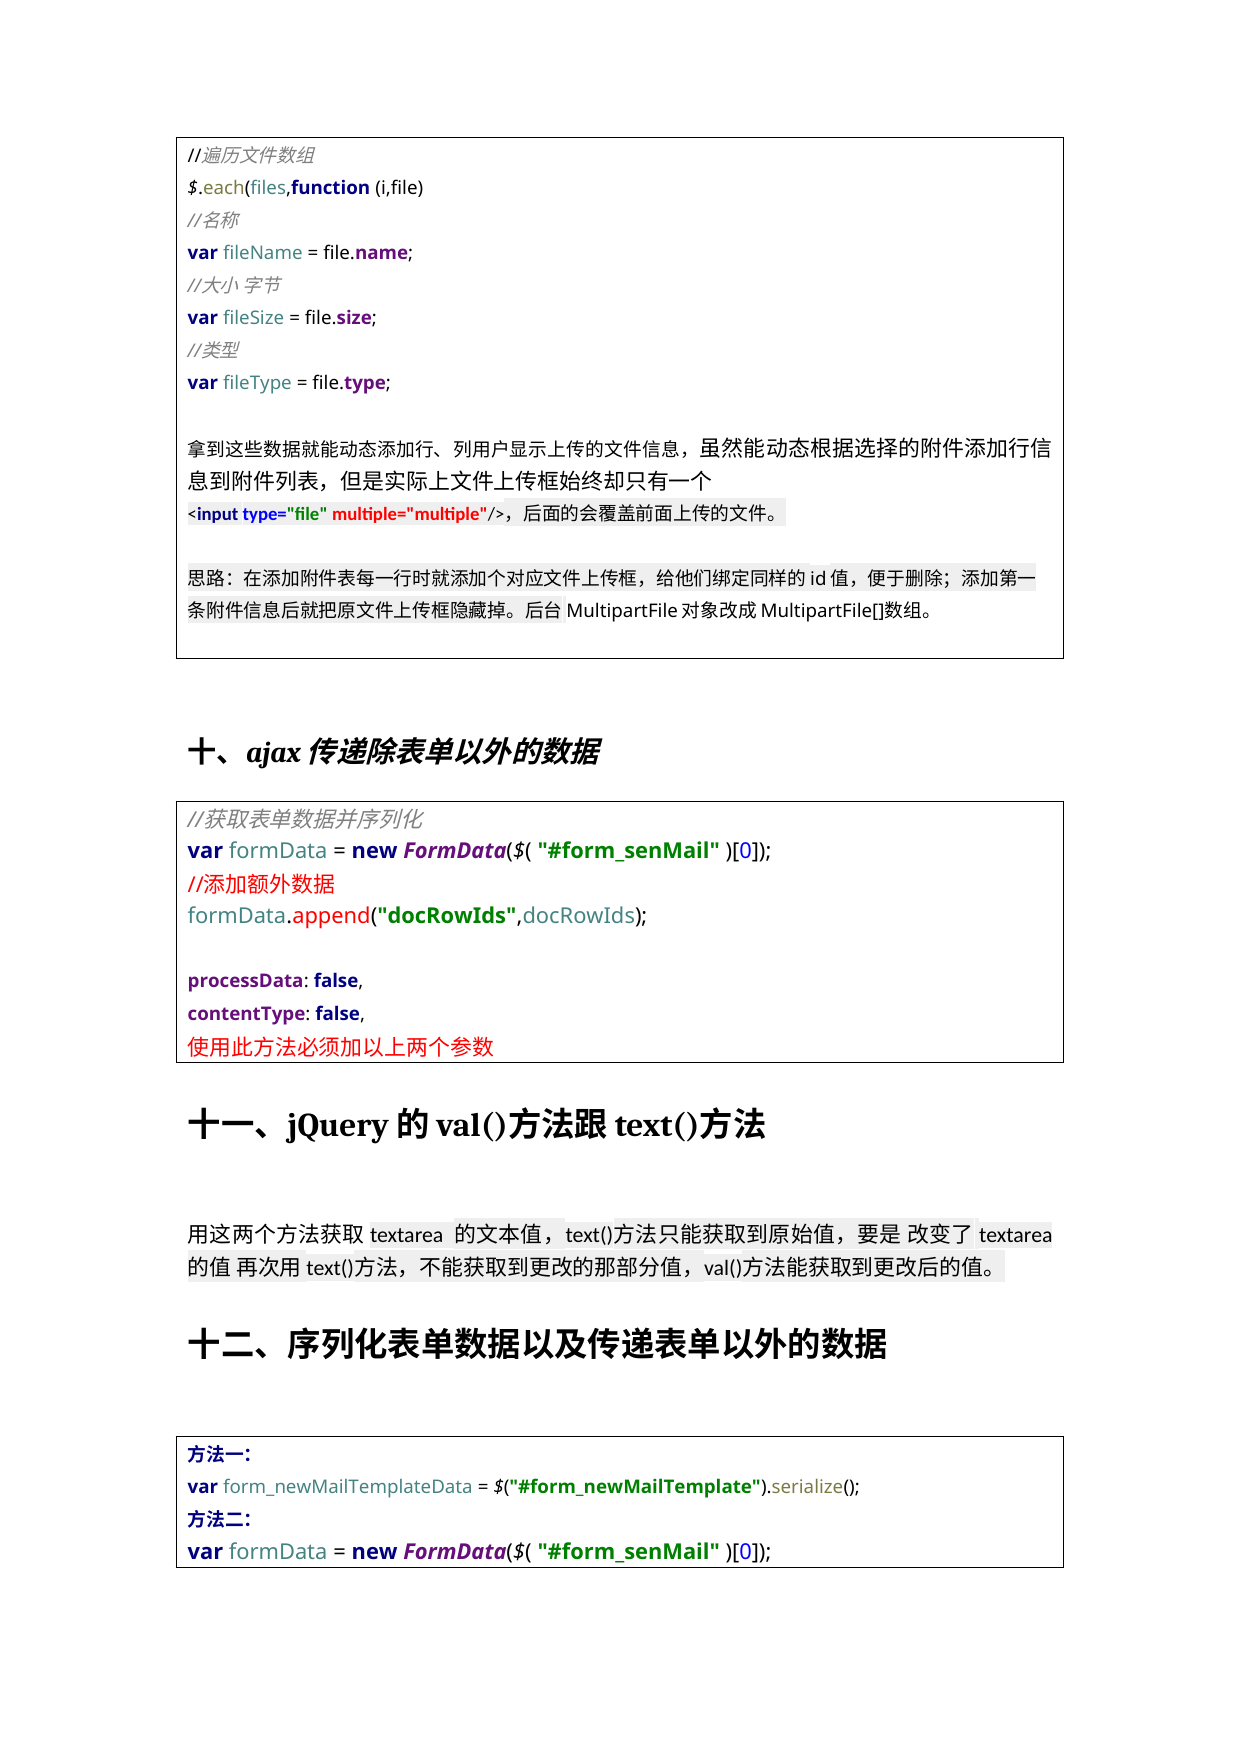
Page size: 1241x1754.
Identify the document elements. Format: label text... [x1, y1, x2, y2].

table_header //获取表单数据并序列化 var formData = new FormData($( "#form_senMail" )[0]); //添加额外数据 formData.append("docRowIds",docRowIds); processData: false, contentType: false, 使用此方法必须加以上两个参数 [177, 802, 1063, 1062]
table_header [177, 1437, 1063, 1567]
subtitle 十二、序列化表单数据以及传递表单以外的数据 [187, 1309, 1053, 1374]
text 用这两个方法获取textarea 的文本值，text()方法只能获取到原始值，要是 改变了textarea的值 再次用text()方法，不能获取到更改的那部分值，val()方法能获取到更改后的值。 [187, 1217, 1053, 1282]
subtitle 十、ajax传递除表单以外的数据 [187, 717, 1053, 782]
subtitle 十一、jQuery 的val()方法跟text()方法 [187, 1090, 1053, 1155]
